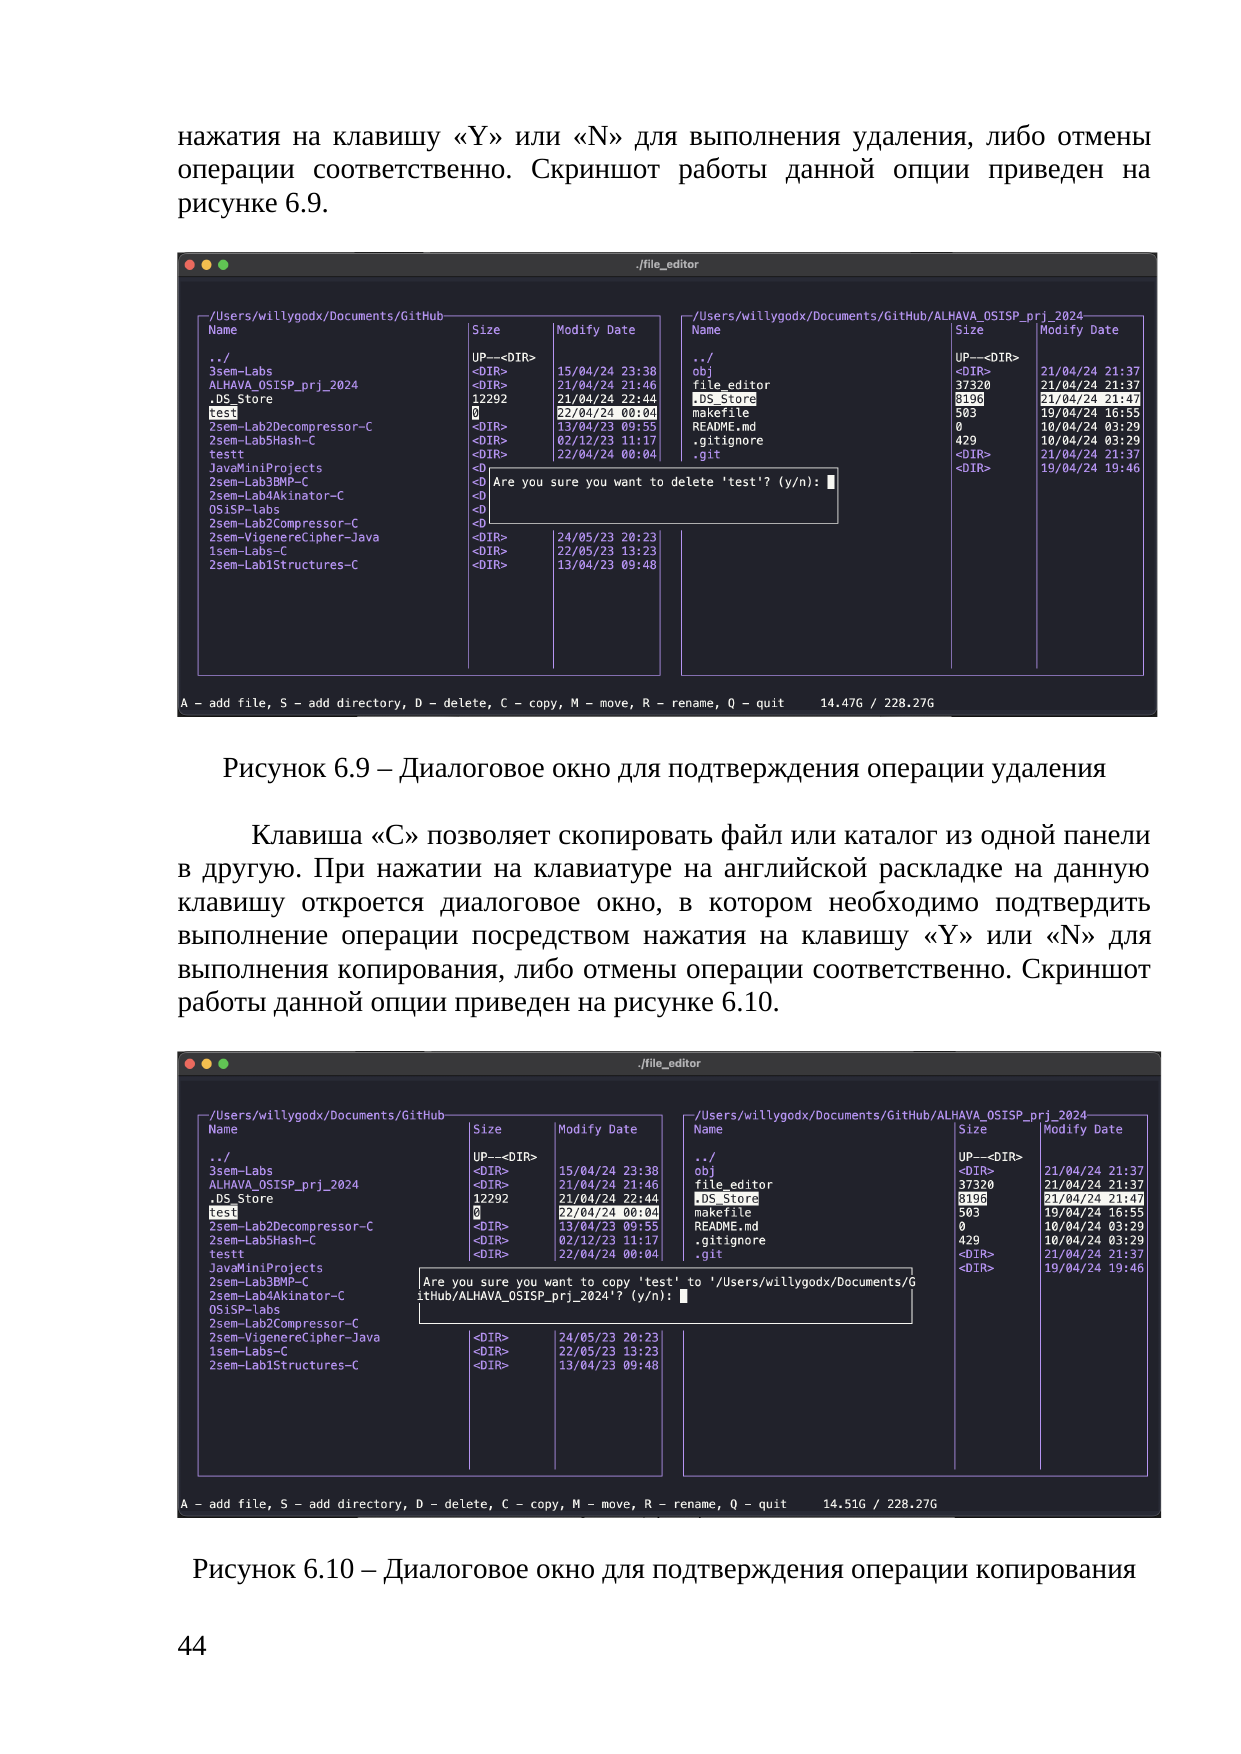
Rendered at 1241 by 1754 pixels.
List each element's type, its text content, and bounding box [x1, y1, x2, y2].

picture [177, 1051, 1162, 1518]
text Рисунок 6.10 – Диалоговое окно для подтверждения операции копирования [177, 1551, 1152, 1584]
text Клавиша «С» позволяет скопировать файл или каталог из одной панели в другую. При нажатии на клавиатуре на английской раскладке на данную клавишу откроется диалоговое окно, в котором необходимо подтвердить выполнение операции посредством нажатия на клавишу «Y» или «N» для выполнения копирования, либо отмены операции соответственно. Скриншот работы данной опции приведен на рисунке 6.10. [177, 817, 1152, 1018]
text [177, 118, 1152, 219]
picture [177, 252, 1158, 717]
text Рисунок 6.9 – Диалоговое окно для подтверждения операции удаления [177, 750, 1152, 783]
